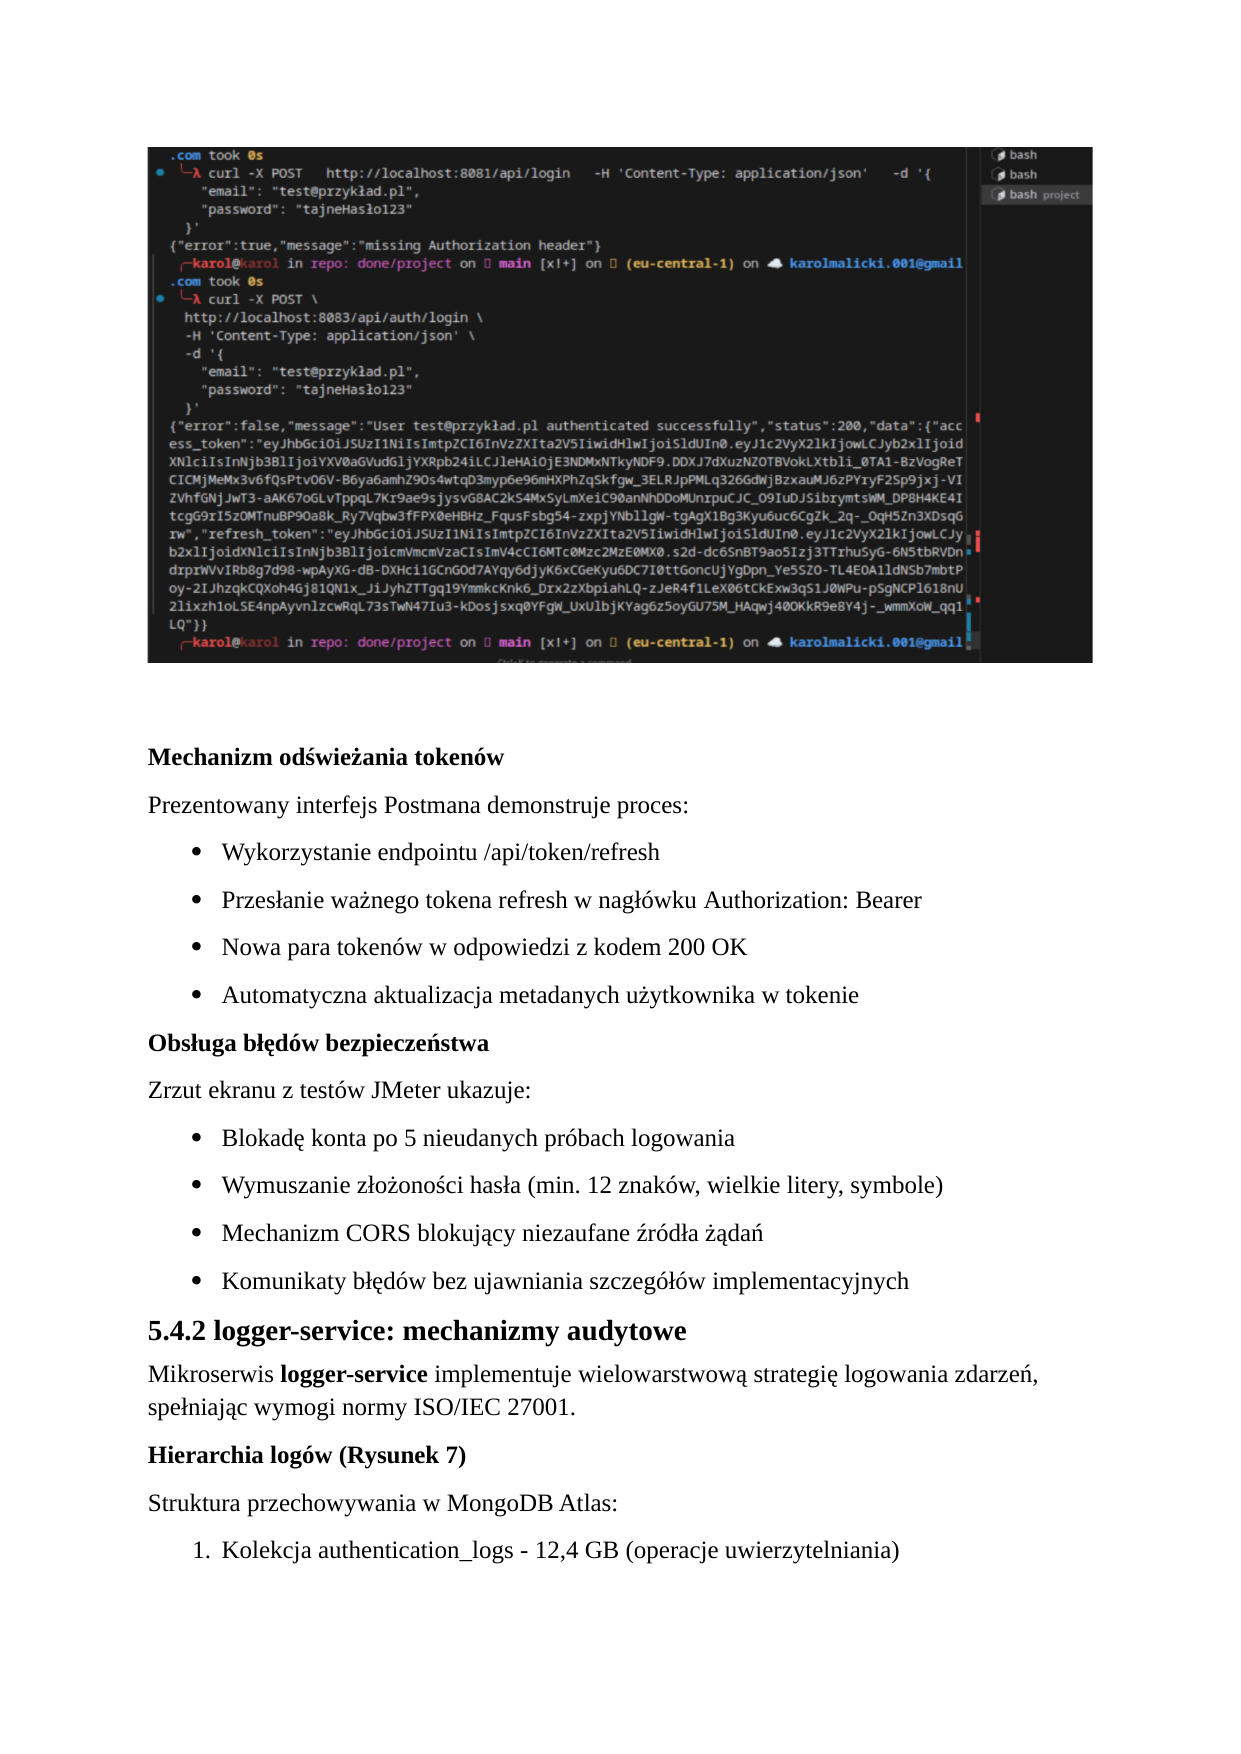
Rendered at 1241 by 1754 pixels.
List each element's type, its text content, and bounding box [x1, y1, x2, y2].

text Mikroserwis logger-service implementuje wielowarstwową strategię logowania zdarzeń, spełniając wymogi normy ISO/IEC 27001. [148, 1359, 1093, 1421]
list Komunikaty błędów bez ujawniania szczegółów implementacyjnych [192, 1266, 1093, 1294]
list Kolekcja authentication_logs - 12,4 GB (operacje uwierzytelniania) [192, 1535, 1093, 1564]
list Blokadę konta po 5 nieudanych próbach logowania [192, 1123, 1093, 1152]
subtitle 5.4.2 logger-service: mechanizmy audytowe [148, 1313, 1093, 1347]
list Przesłanie ważnego tokena refresh w nagłówku Authorization: Bearer [192, 885, 1093, 914]
text Prezentowany interfejs Postmana demonstruje proces: [148, 790, 1093, 818]
text Zrzut ekranu z testów JMeter ukazuje: [148, 1075, 1093, 1104]
list Automatyczna aktualizacja metadanych użytkownika w tokenie [192, 980, 1093, 1009]
picture [147, 147, 1093, 663]
list Nowa para tokenów w odpowiedzi z kodem 200 OK [192, 932, 1093, 961]
list Wykorzystanie endpointu /api/token/refresh [192, 837, 1093, 866]
subtitle Obsługa błędów bezpieczeństwa [148, 1028, 1093, 1056]
subtitle Hierarchia logów (Rysunek 7) [148, 1440, 1093, 1469]
list Mechanizm CORS blokujący niezaufane źródła żądań [192, 1218, 1093, 1247]
list Wymuszanie złożoności hasła (min. 12 znaków, wielkie litery, symbole) [192, 1171, 1093, 1199]
subtitle Mechanizm odświeżania tokenów [148, 742, 1093, 771]
text Struktura przechowywania w MongoDB Atlas: [148, 1488, 1093, 1516]
